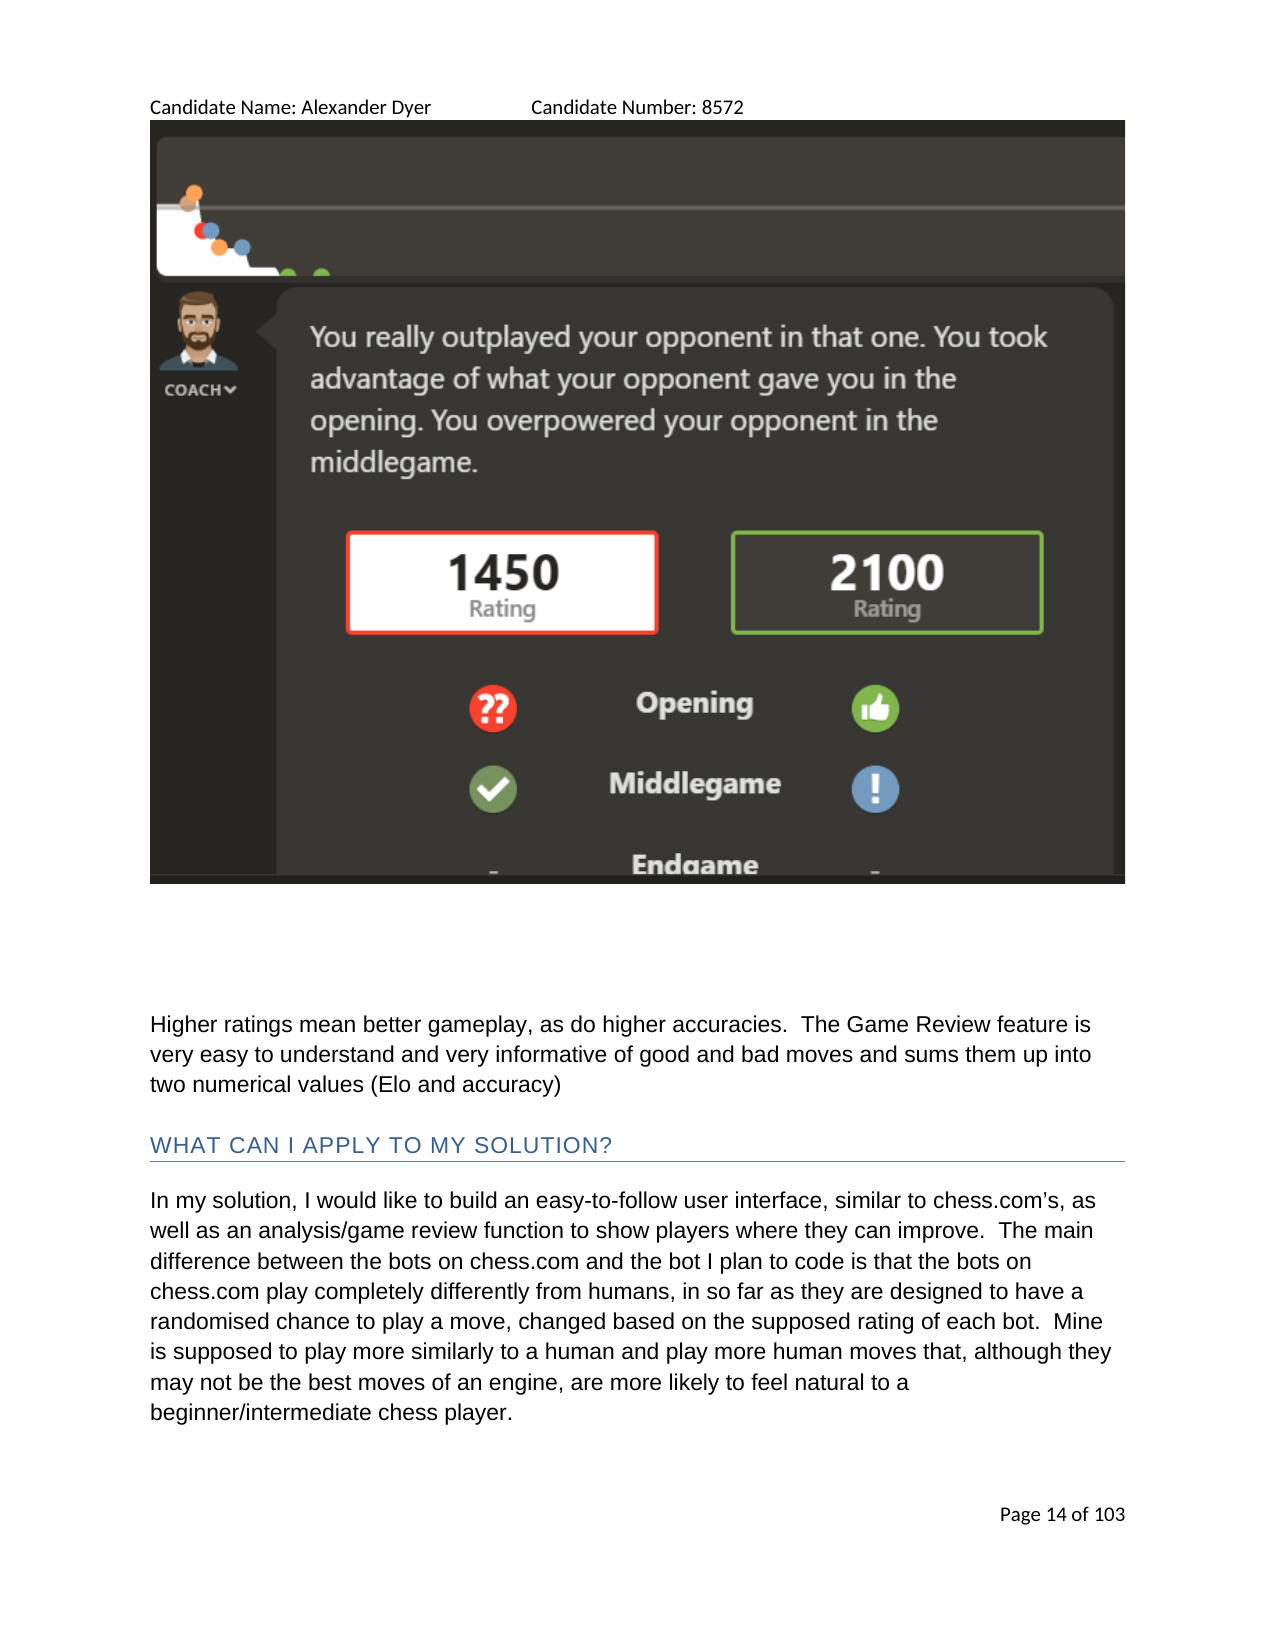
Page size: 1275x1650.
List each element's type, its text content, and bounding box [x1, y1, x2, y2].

subtitle What can I apply To My Solution? [150, 1132, 1125, 1161]
text Higher ratings mean better gameplay, as do higher accuracies. The Game Review feature is very easy to understand and very informative of good and bad moves and sums them up into two numerical values (Elo and accuracy) [150, 1011, 1125, 1097]
text In my solution, I would like to build an easy-to-follow user interface, similar to chess.com’s, as well as an analysis/game review function to show players where they can improve. The main difference between the bots on chess.com and the bot I plan to code is that the bots on chess.com play completely differently from humans, in so far as they are designed to have a randomised chance to play a move, changed based on the supposed rating of each bot. Mine is supposed to play more similarly to a human and play more human moves that, although they may not be the best moves of an engine, are more likely to feel natural to a beginner/intermediate chess player. [150, 1187, 1125, 1425]
picture [150, 120, 1125, 884]
